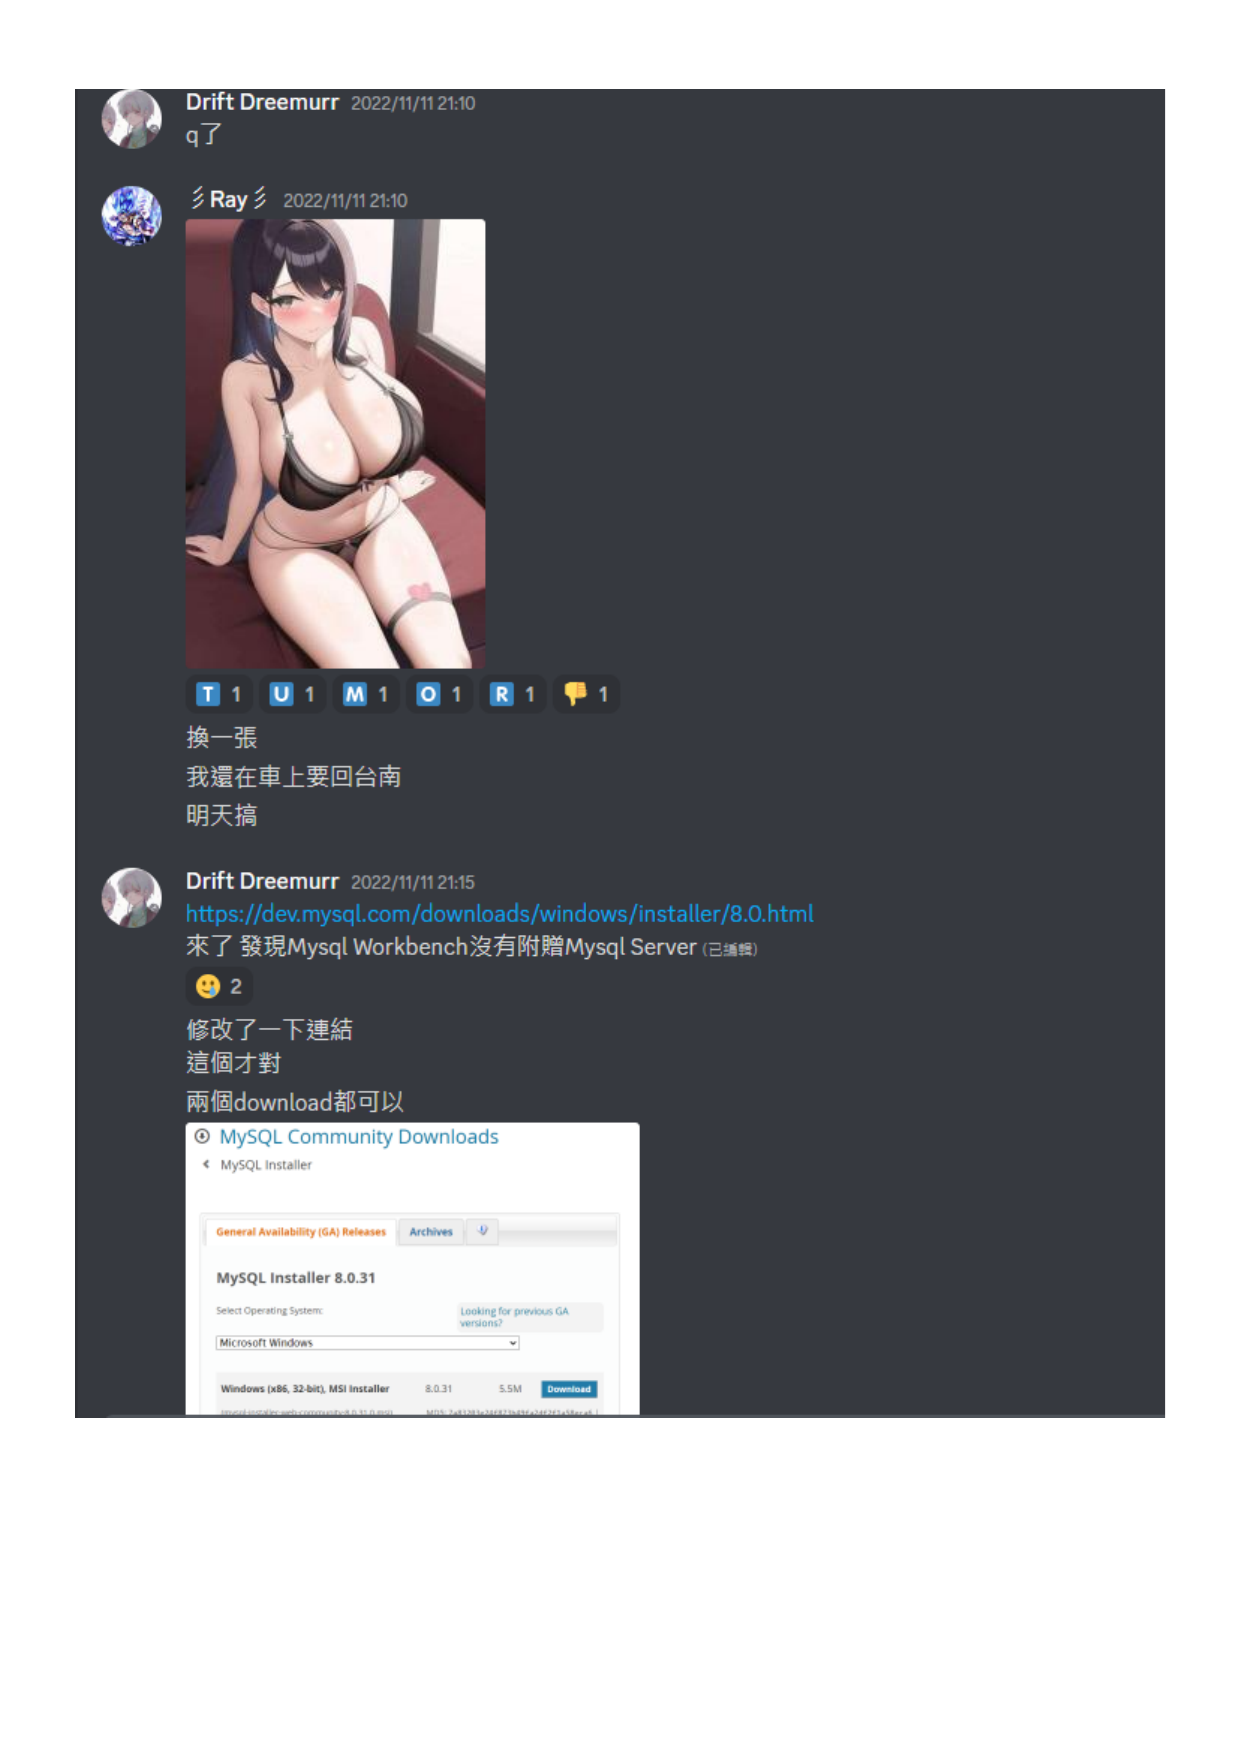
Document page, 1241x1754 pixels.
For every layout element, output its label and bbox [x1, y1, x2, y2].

picture [75, 89, 1166, 1418]
